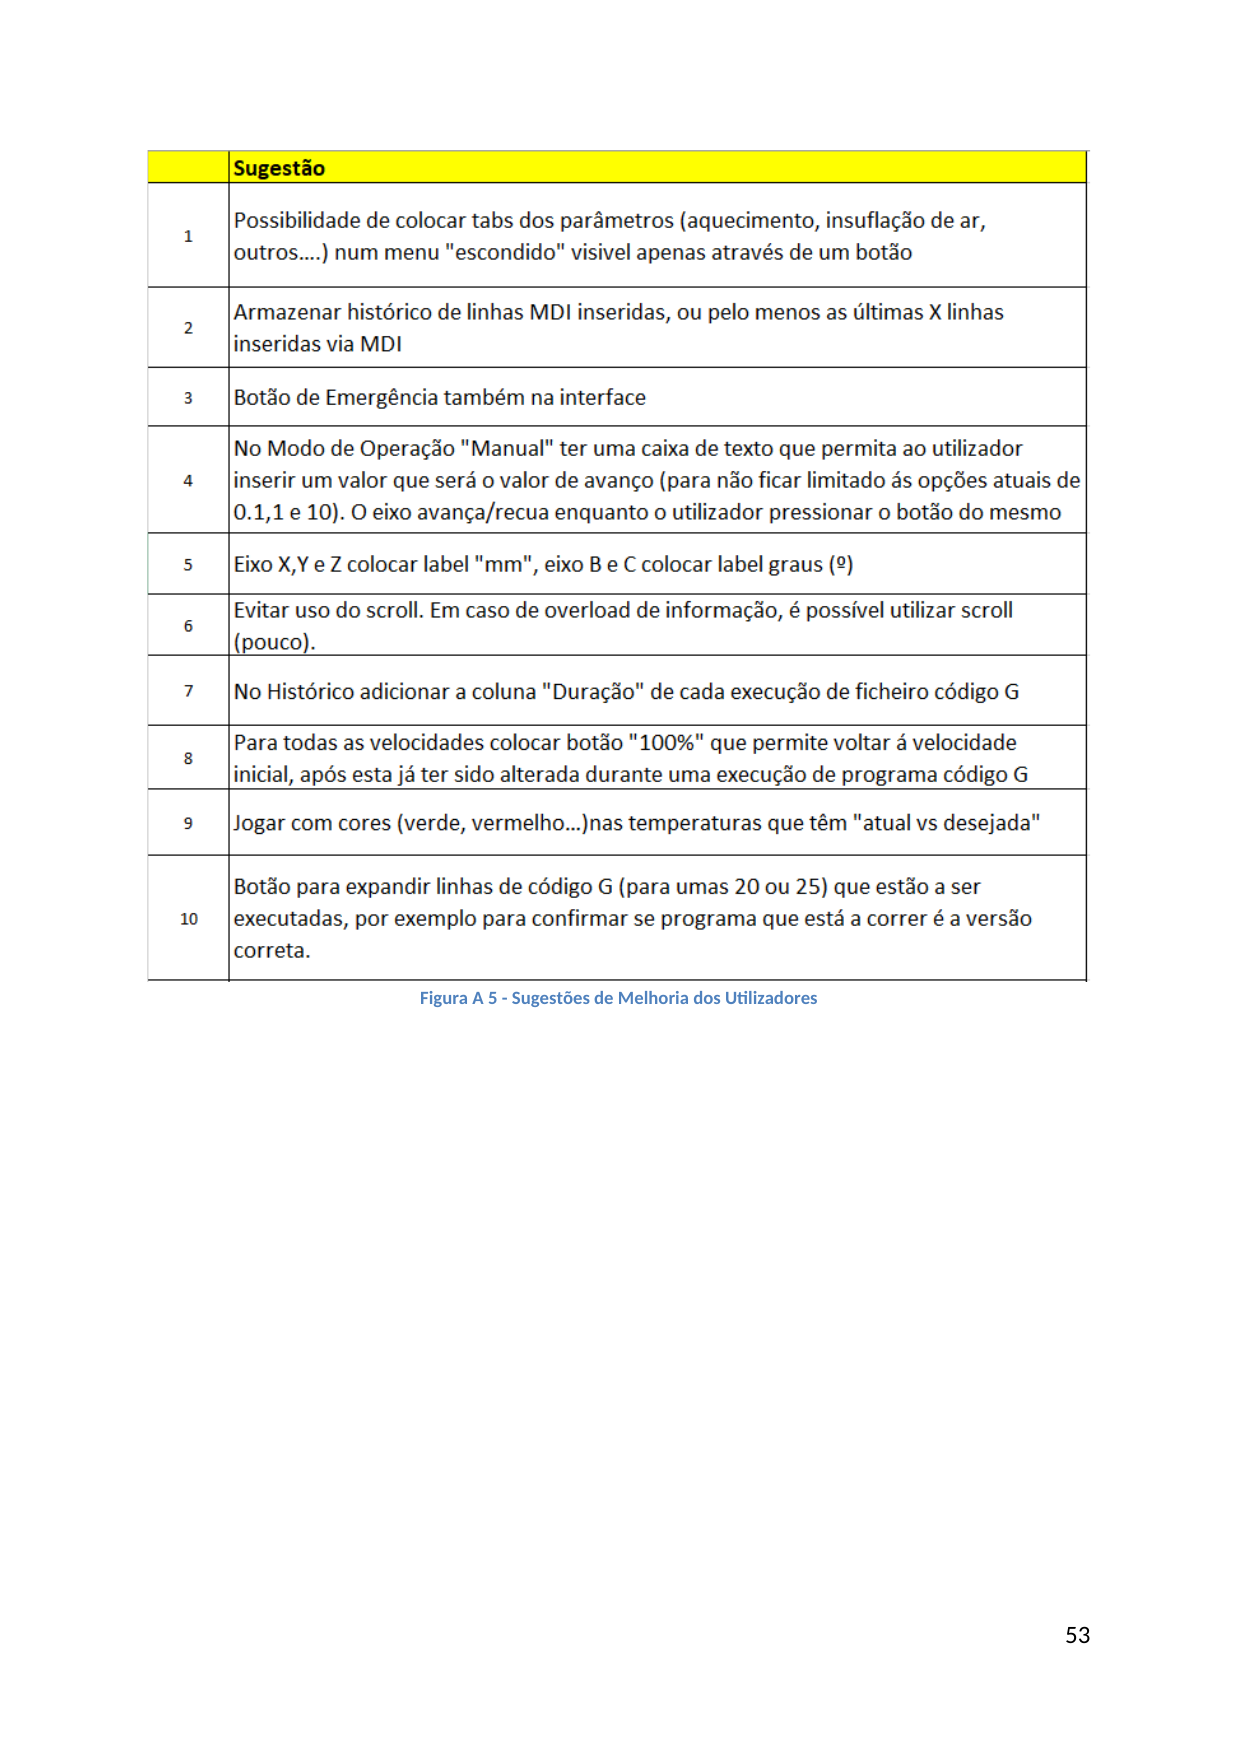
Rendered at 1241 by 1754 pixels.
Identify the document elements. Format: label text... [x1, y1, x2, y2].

picture [147, 150, 1091, 982]
